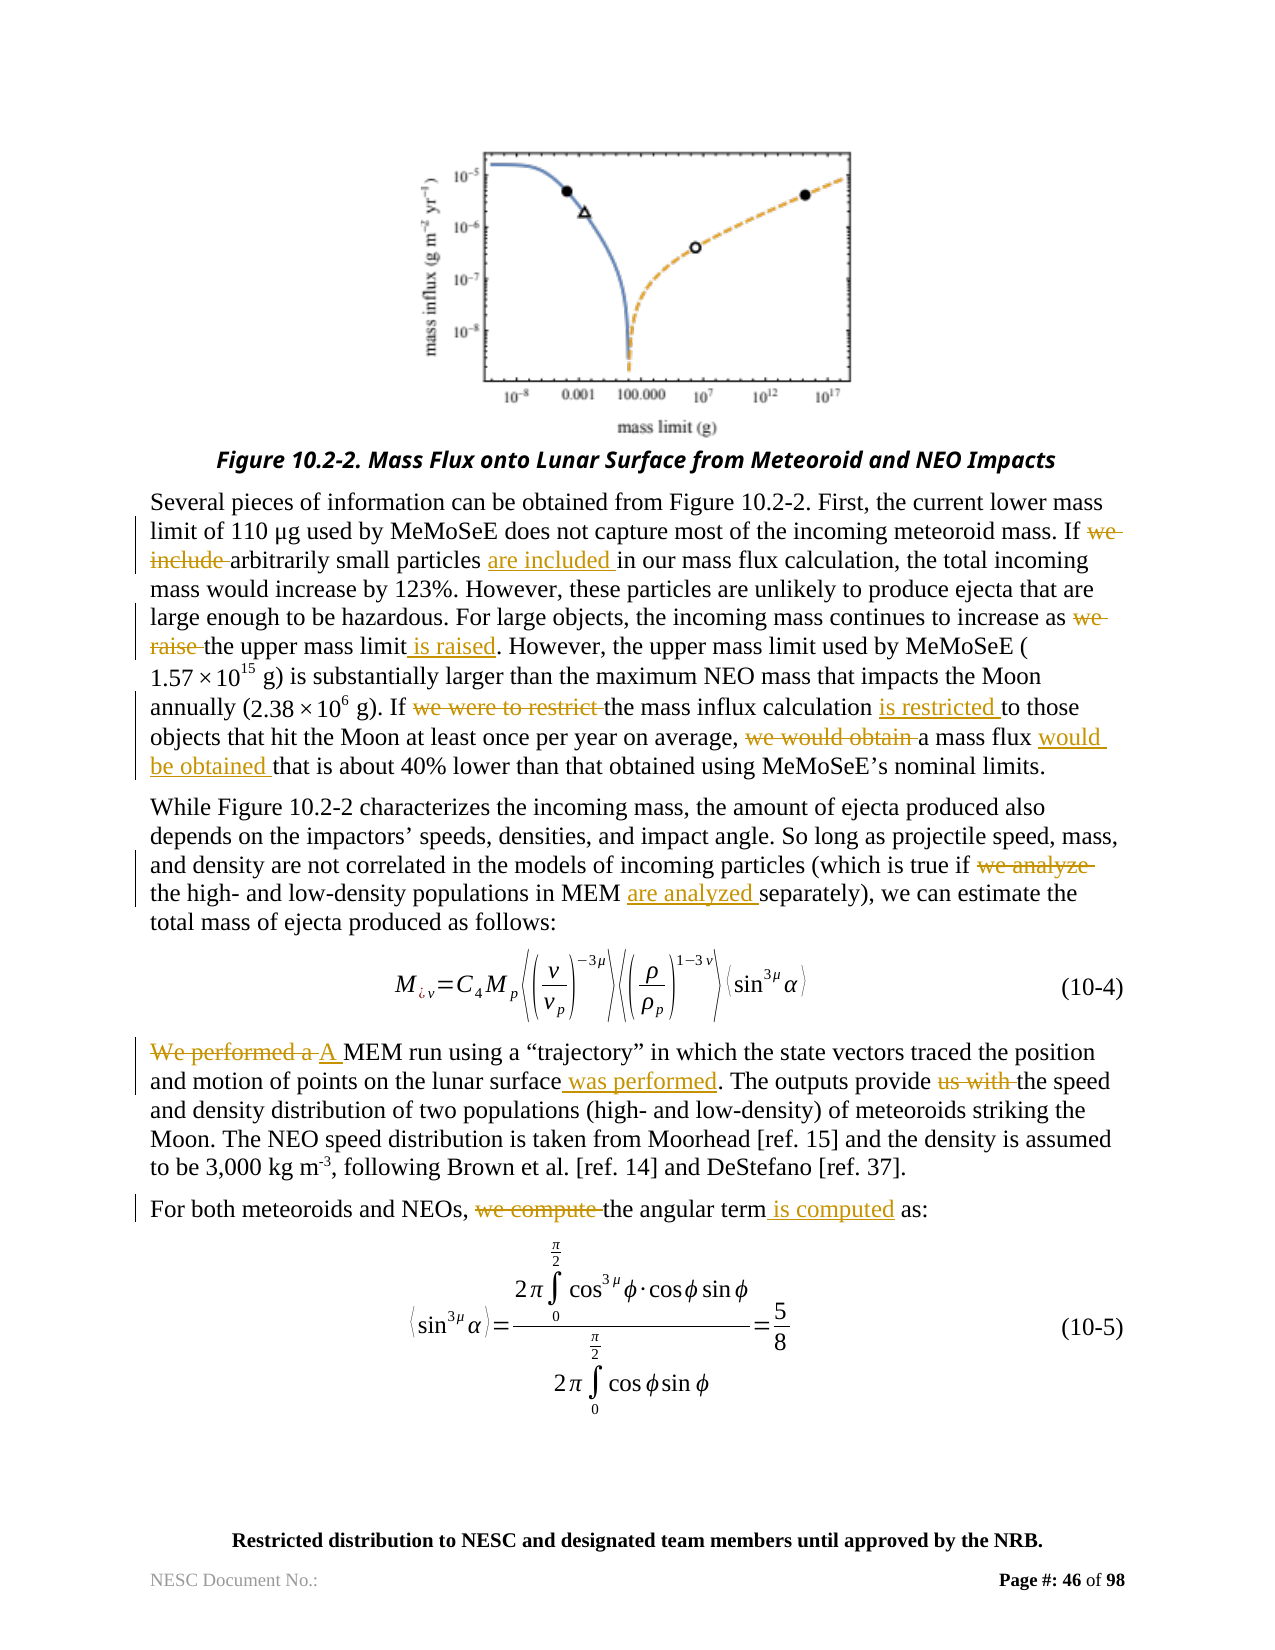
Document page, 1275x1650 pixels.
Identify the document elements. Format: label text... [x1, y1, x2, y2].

text Figure 10.2-2. Mass Flux onto Lunar Surface from Meteoroid and NEO Impacts [150, 444, 1125, 475]
text (10-4) [150, 948, 1125, 1025]
text For both meteoroids and NEOs, the angular term as: [150, 1194, 1125, 1222]
text Several pieces of information can be obtained from Figure 10.2-2. First, the current lower mass limit of 110 μg used by MeMoSeE does not capture most of the incoming meteoroid mass. If arbitrarily small particles in our mass flux calculation, the total incoming mass would increase by 123%. However, these particles are unlikely to produce ejecta that are large enough to be hazardous. For large objects, the incoming mass continues to increase as the upper mass limit. However, the upper mass limit used by MeMoSeE ( g) is substantially larger than the maximum NEO mass that impacts the Moon annually ( g). If the mass influx calculation to those objects that hit the Moon at least once per year on average, a mass flux that is about 40% lower than that obtained using MeMoSeE’s nominal limits. [150, 487, 1125, 780]
text MEM run using a “trajectory” in which the state vectors traced the position and motion of points on the lunar surface. The outputs provide the speed and density distribution of two populations (high- and low-density) of meteoroids striking the Moon. The NEO speed distribution is taken from Moorhead [ref. 15] and the density is assumed to be 3,000 kg m-3, following Brown et al. [ref. 14] and DeStefano [ref. 37]. [150, 1037, 1125, 1181]
text (10-5) [150, 1235, 1125, 1417]
text While Figure 10.2-2 characterizes the incoming mass, the amount of ejecta produced also depends on the impactors’ speeds, densities, and impact angle. So long as projectile speed, mass, and density are not correlated in the models of incoming particles (which is true if the high- and low-density populations in MEM separately), we can estimate the total mass of ejecta produced as follows: [150, 792, 1125, 936]
